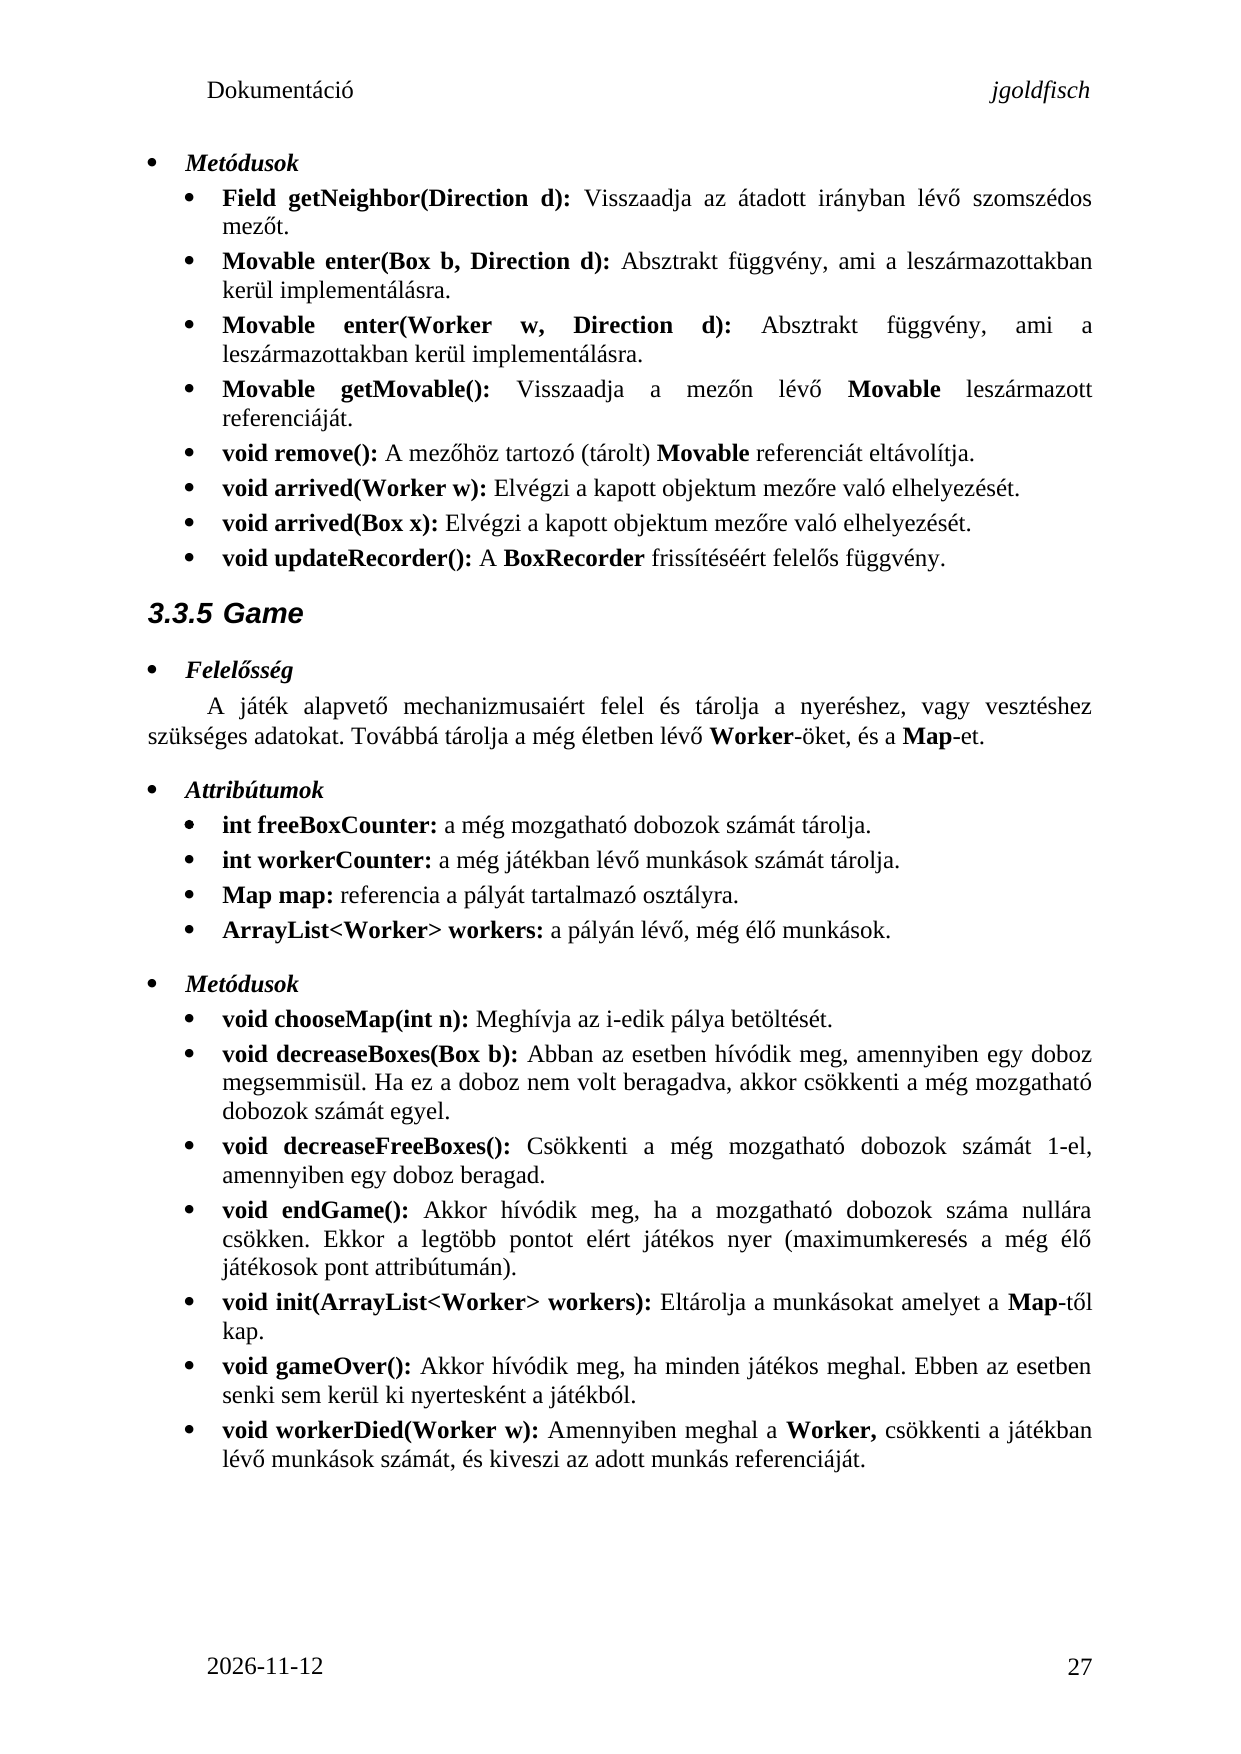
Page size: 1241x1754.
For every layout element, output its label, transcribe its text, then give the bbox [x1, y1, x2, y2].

text void init(ArrayList<Worker> workers): Eltárolja a munkásokat amelyet a Map-től kap. [185, 1287, 1093, 1345]
text void remove(): A mezőhöz tartozó (tárolt) Movable referenciát eltávolítja. [185, 438, 1093, 466]
text int freeBoxCounter: a még mozgatható dobozok számát tárolja. [185, 810, 1093, 839]
text void gameOver(): Akkor hívódik meg, ha minden játékos meghal. Ebben az esetben senki sem kerül ki nyertesként a játékból. [185, 1351, 1093, 1409]
text Felelősség [148, 655, 1093, 684]
text void workerDied(Worker w): Amennyiben meghal a Worker, csökkenti a játékban lévő munkások számát, és kiveszi az adott munkás referenciáját. [185, 1415, 1093, 1472]
text void arrived(Box x): Elvégzi a kapott objektum mezőre való elhelyezését. [185, 508, 1093, 536]
text Metódusok [148, 969, 1093, 997]
text void endGame(): Akkor hívódik meg, ha a mozgatható dobozok száma nullára csökken. Ekkor a legtöbb pontot elért játékos nyer (maximumkeresés a még élő játékosok pont attribútumán). [185, 1195, 1093, 1281]
text void chooseMap(int n): Meghívja az i-edik pálya betöltését. [185, 1004, 1093, 1032]
text void arrived(Worker w): Elvégzi a kapott objektum mezőre való elhelyezését. [185, 473, 1093, 501]
text A játék alapvető mechanizmusaiért felel és tárolja a nyeréshez, vagy vesztéshez szükséges adatokat. Továbbá tárolja a még életben lévő Worker-öket, és a Map-et. [148, 690, 1093, 750]
text ArrayList<Worker> workers: a pályán lévő, még élő munkások. [185, 915, 1093, 944]
subtitle Game [148, 596, 1093, 630]
text void updateRecorder(): A BoxRecorder frissítéséért felelős függvény. [185, 543, 1093, 571]
text void decreaseFreeBoxes(): Csökkenti a még mozgatható dobozok számát 1-el, amennyiben egy doboz beragad. [185, 1131, 1093, 1189]
text void decreaseBoxes(Box b): Abban az esetben hívódik meg, amennyiben egy doboz megsemmisül. Ha ez a doboz nem volt beragadva, akkor csökkenti a még mozgatható dobozok számát egyel. [185, 1039, 1093, 1125]
text Field getNeighbor(Direction d): Visszaadja az átadott irányban lévő szomszédos mezőt. [185, 183, 1093, 240]
text Map map: referencia a pályát tartalmazó osztályra. [185, 880, 1093, 909]
text Movable enter(Worker w, Direction d): Absztrakt függvény, ami a leszármazottakban kerül implementálásra. [185, 310, 1093, 368]
text Movable getMovable(): Visszaadja a mezőn lévő Movable leszármazott referenciáját. [185, 374, 1093, 431]
text Metódusok [148, 148, 1093, 176]
text Movable enter(Box b, Direction d): Absztrakt függvény, ami a leszármazottakban kerül implementálásra. [185, 246, 1093, 304]
text int workerCounter: a még játékban lévő munkások számát tárolja. [185, 845, 1093, 874]
text Attribútumok [148, 775, 1093, 804]
